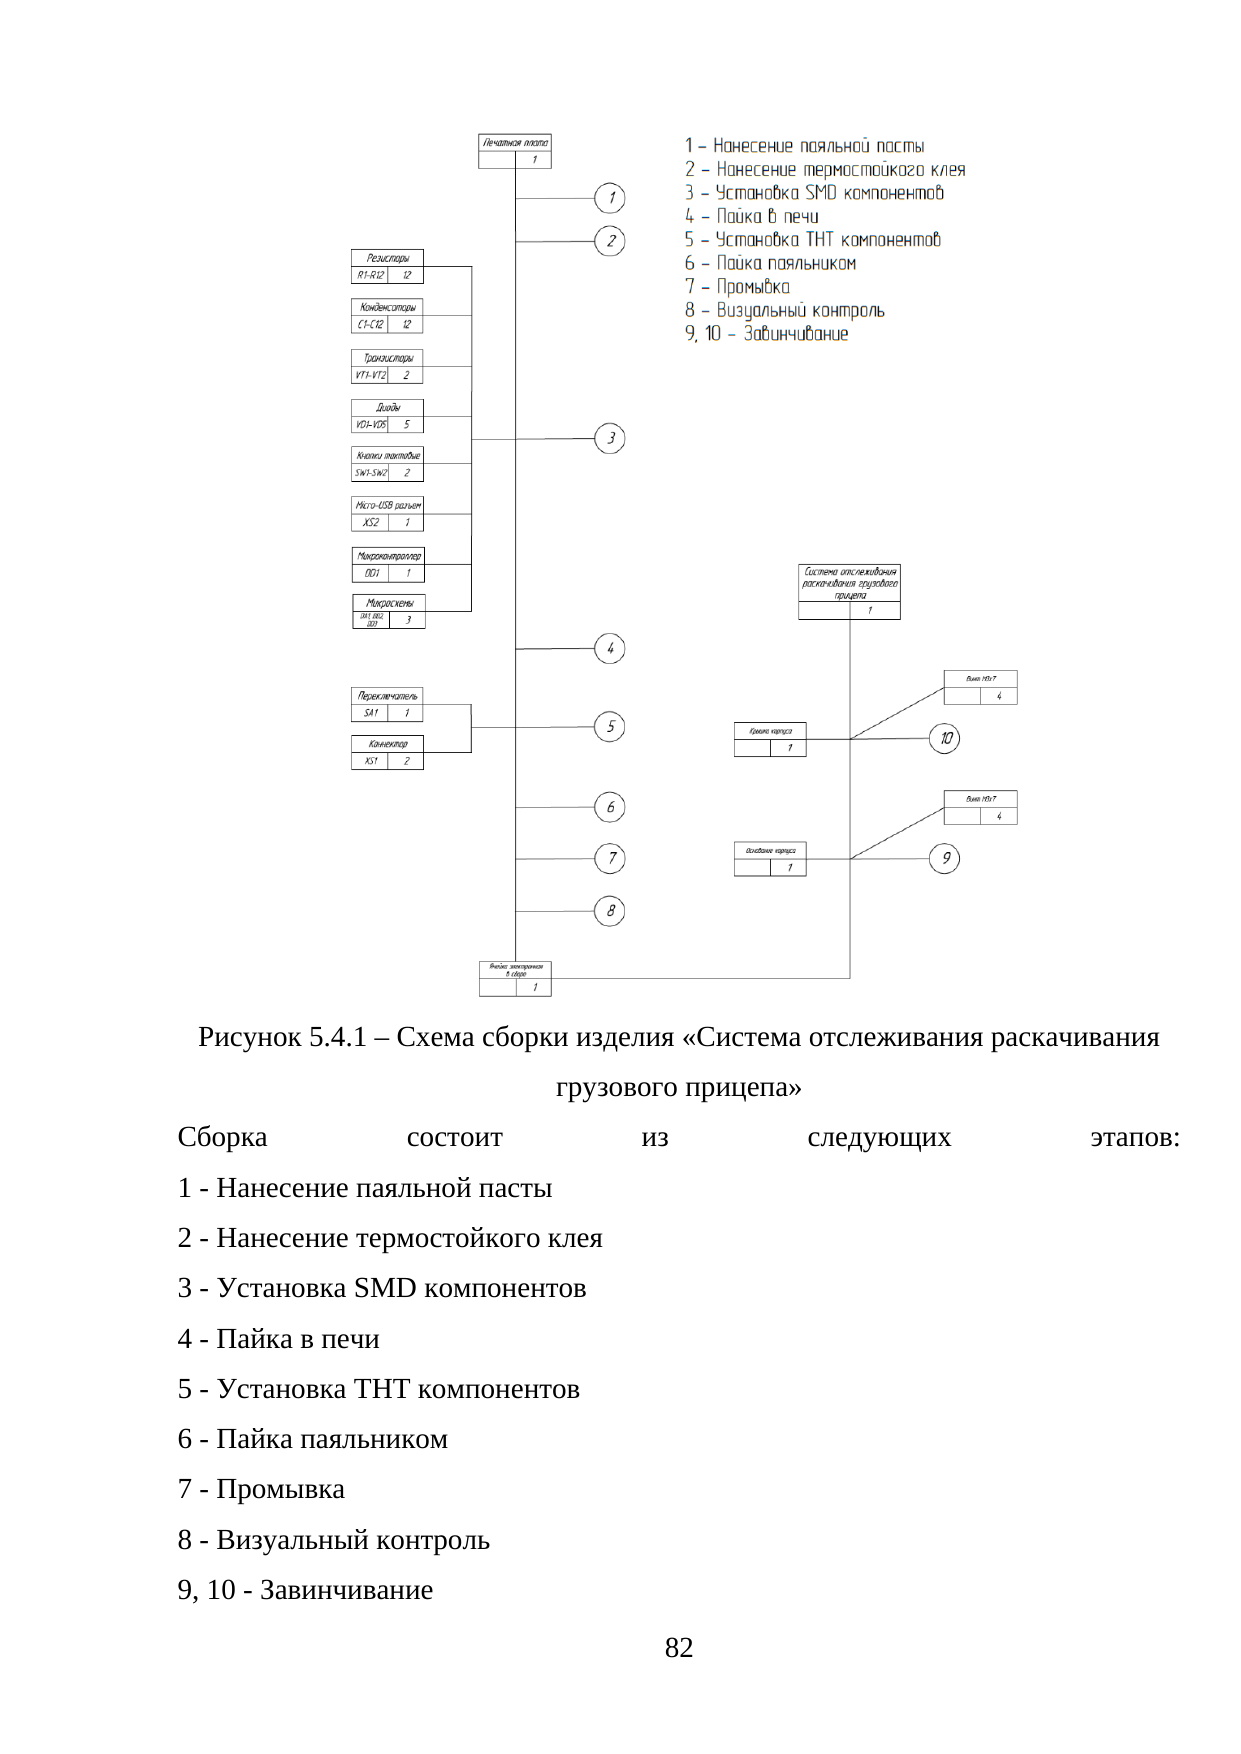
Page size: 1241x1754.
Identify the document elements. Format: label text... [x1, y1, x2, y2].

text 7 - Промывка [177, 1472, 1181, 1505]
text 8 - Визуальный контроль [177, 1522, 1181, 1556]
text 2 - Нанесение термостойкого клея [177, 1220, 1181, 1254]
text 5 - Установка THT компонентов [177, 1371, 1181, 1404]
picture [336, 127, 1024, 1001]
text 4 - Пайка в печи [177, 1321, 1181, 1354]
text 3 - Установка SMD компонентов [177, 1270, 1181, 1304]
text Рисунок 5.4.1 – Схема сборки изделия «Система отслеживания раскачивания грузового прицепа» [177, 1019, 1181, 1103]
text 6 - Пайка паяльником [177, 1421, 1181, 1455]
text Сборка состоит из следующих этапов: 1 - Нанесение паяльной пасты [177, 1119, 1181, 1203]
text 9, 10 - Завинчивание [177, 1572, 1181, 1606]
